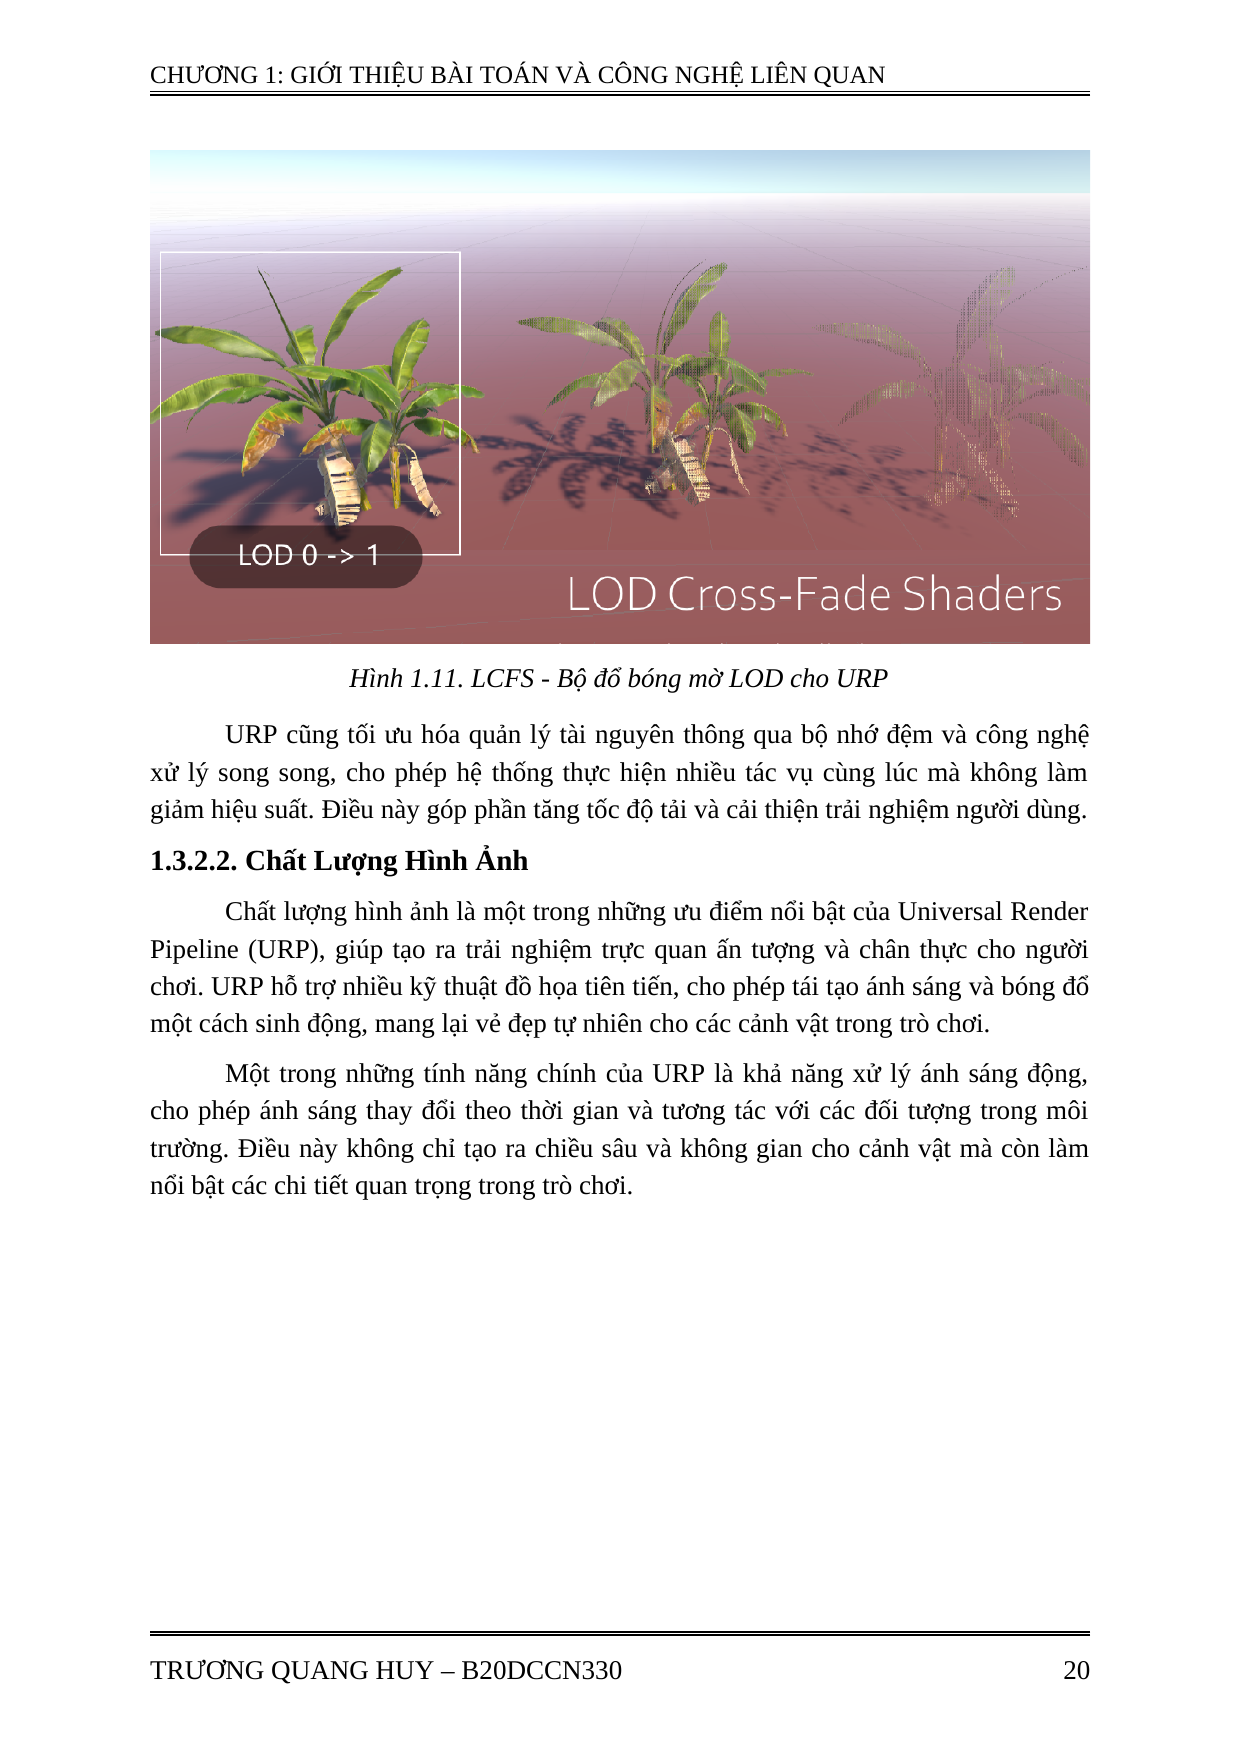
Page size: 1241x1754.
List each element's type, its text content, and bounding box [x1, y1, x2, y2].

picture [150, 150, 1091, 644]
text Chất lượng hình ảnh là một trong những ưu điểm nổi bật của Universal Render Pipeline (URP), giúp tạo ra trải nghiệm trực quan ấn tượng và chân thực cho người chơi. URP hỗ trợ nhiều kỹ thuật đồ họa tiên tiến, cho phép tái tạo ánh sáng và bóng đổ một cách sinh động, mang lại vẻ đẹp tự nhiên cho các cảnh vật trong trò chơi. [150, 896, 1090, 1038]
subtitle Hình 1.11. LCFS - Bộ đổ bóng mờ LOD cho URP [150, 662, 1090, 693]
subtitle 1.3.2.2. Chất Lượng Hình Ảnh [150, 843, 1090, 876]
text Một trong những tính năng chính của URP là khả năng xử lý ánh sáng động, cho phép ánh sáng thay đổi theo thời gian và tương tác với các đối tượng trong môi trường. Điều này không chỉ tạo ra chiều sâu và không gian cho cảnh vật mà còn làm nổi bật các chi tiết quan trọng trong trò chơi. [150, 1057, 1090, 1200]
text URP cũng tối ưu hóa quản lý tài nguyên thông qua bộ nhớ đệm và công nghệ xử lý song song, cho phép hệ thống thực hiện nhiều tác vụ cùng lúc mà không làm giảm hiệu suất. Điều này góp phần tăng tốc độ tải và cải thiện trải nghiệm người dùng. [150, 718, 1090, 824]
